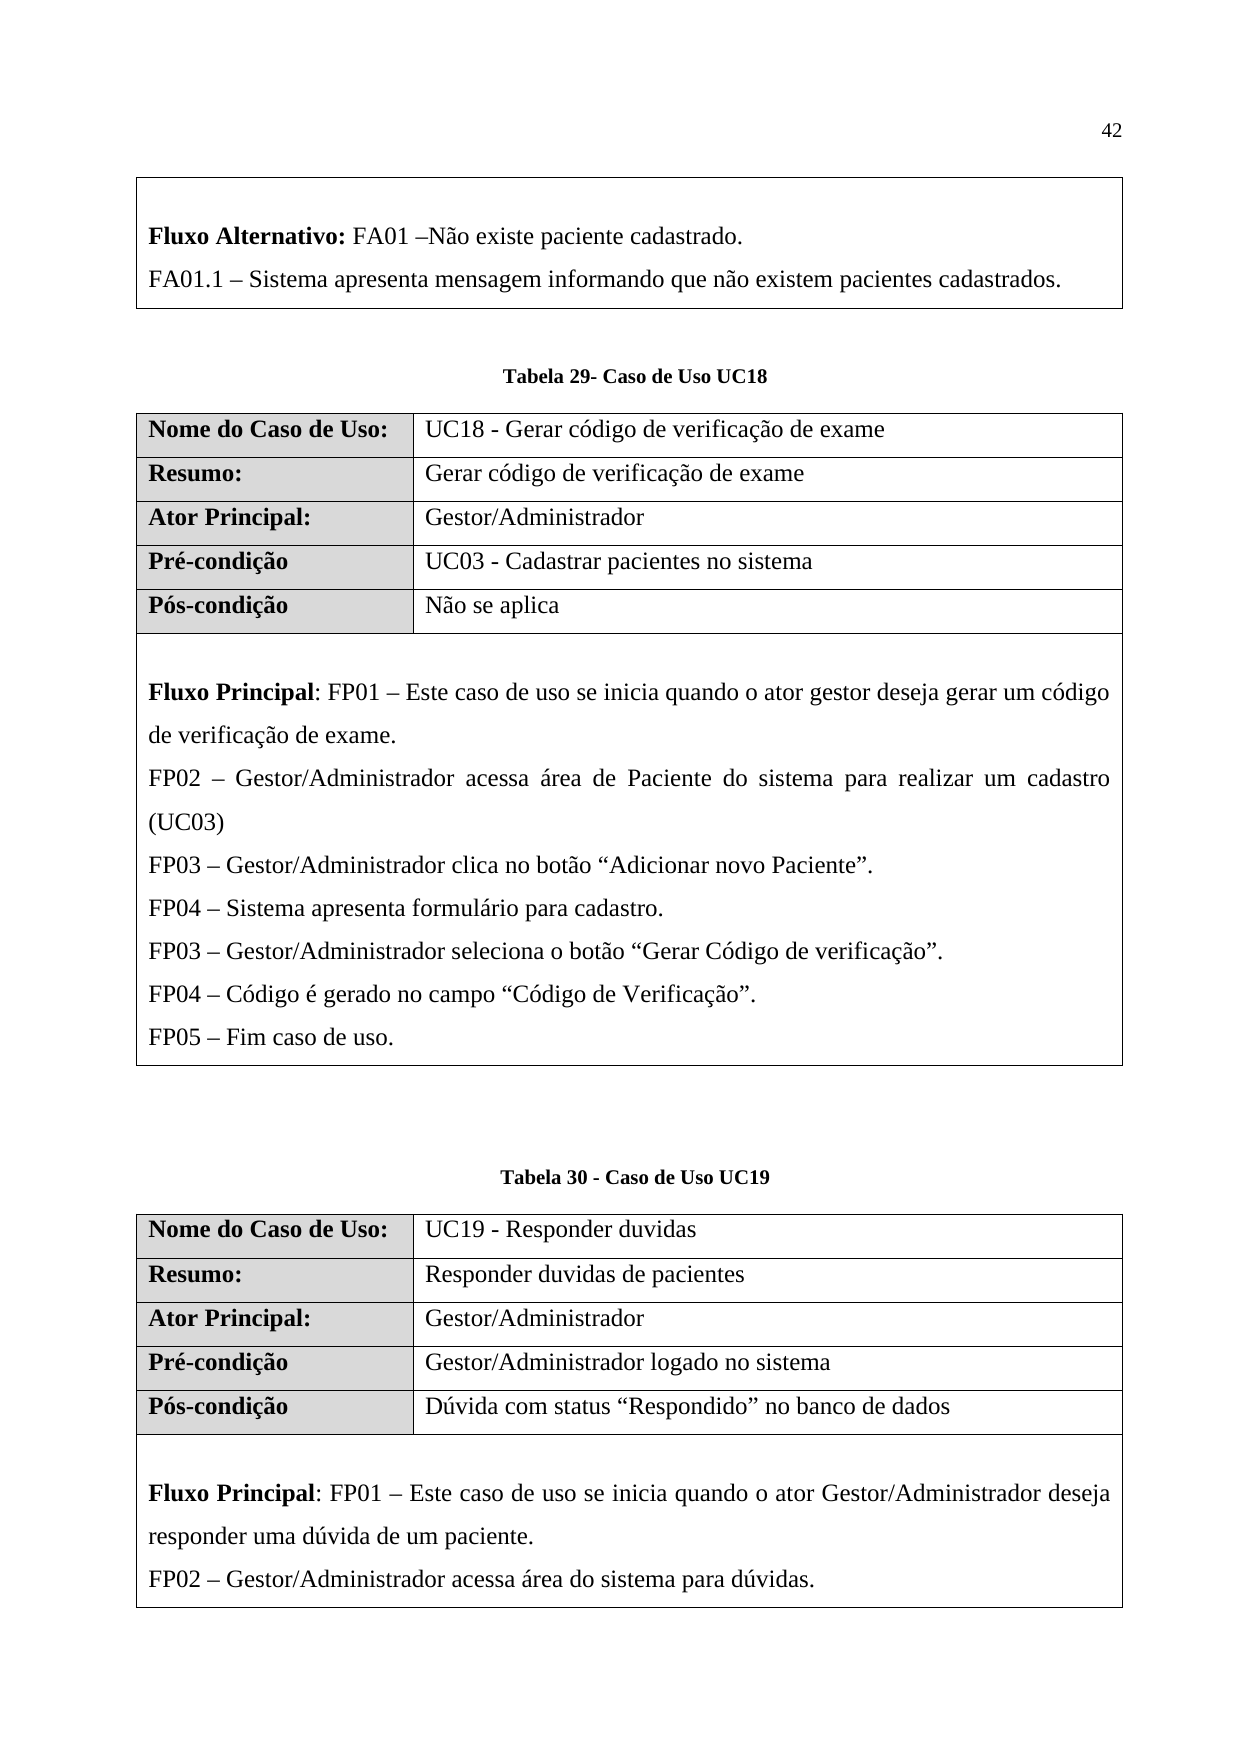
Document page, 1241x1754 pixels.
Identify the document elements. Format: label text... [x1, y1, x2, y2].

table_cell Pré-condição [137, 1347, 413, 1390]
table_cell Fluxo Principal: FP01 – Este caso de uso se inicia quando o ator gestor deseja gerar um código de verificação de exame. FP02 – Gestor/Administrador acessa área de Paciente do sistema para realizar um cadastro (UC03) FP03 – Gestor/Administrador clica no botão “Adicionar novo Paciente”. FP04 – Sistema apresenta formulário para cadastro. FP03 – Gestor/Administrador seleciona o botão “Gerar Código de verificação”. FP04 – Código é gerado no campo “Código de Verificação”. FP05 – Fim caso de uso. [137, 634, 1122, 1065]
table_cell Pós-condição [137, 590, 413, 633]
table_cell Pós-condição [137, 1391, 413, 1434]
table_cell Gestor/Administrador [414, 502, 1122, 545]
table_header Nome do Caso de Uso: [137, 414, 413, 457]
table_cell Pré-condição [137, 546, 413, 589]
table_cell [137, 1435, 1122, 1607]
table_cell Não se aplica [414, 590, 1122, 633]
table_cell UC03 - Cadastrar pacientes no sistema [414, 546, 1122, 589]
table_cell Gerar código de verificação de exame [414, 458, 1122, 501]
table_cell Resumo: [137, 1259, 413, 1302]
table_cell Responder duvidas de pacientes [414, 1259, 1122, 1302]
table_cell Resumo: [137, 458, 413, 501]
table_header Nome do Caso de Uso: [137, 1215, 413, 1258]
table_cell Gestor/Administrador logado no sistema [414, 1347, 1122, 1390]
table_cell Gestor/Administrador [414, 1303, 1122, 1346]
table_header UC19 - Responder duvidas [414, 1215, 1122, 1258]
table_cell Dúvida com status “Respondido” no banco de dados [414, 1391, 1122, 1434]
table_cell Ator Principal: [137, 1303, 413, 1346]
table_cell Ator Principal: [137, 502, 413, 545]
table_header UC18 - Gerar código de verificação de exame [414, 414, 1122, 457]
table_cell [137, 178, 1122, 307]
